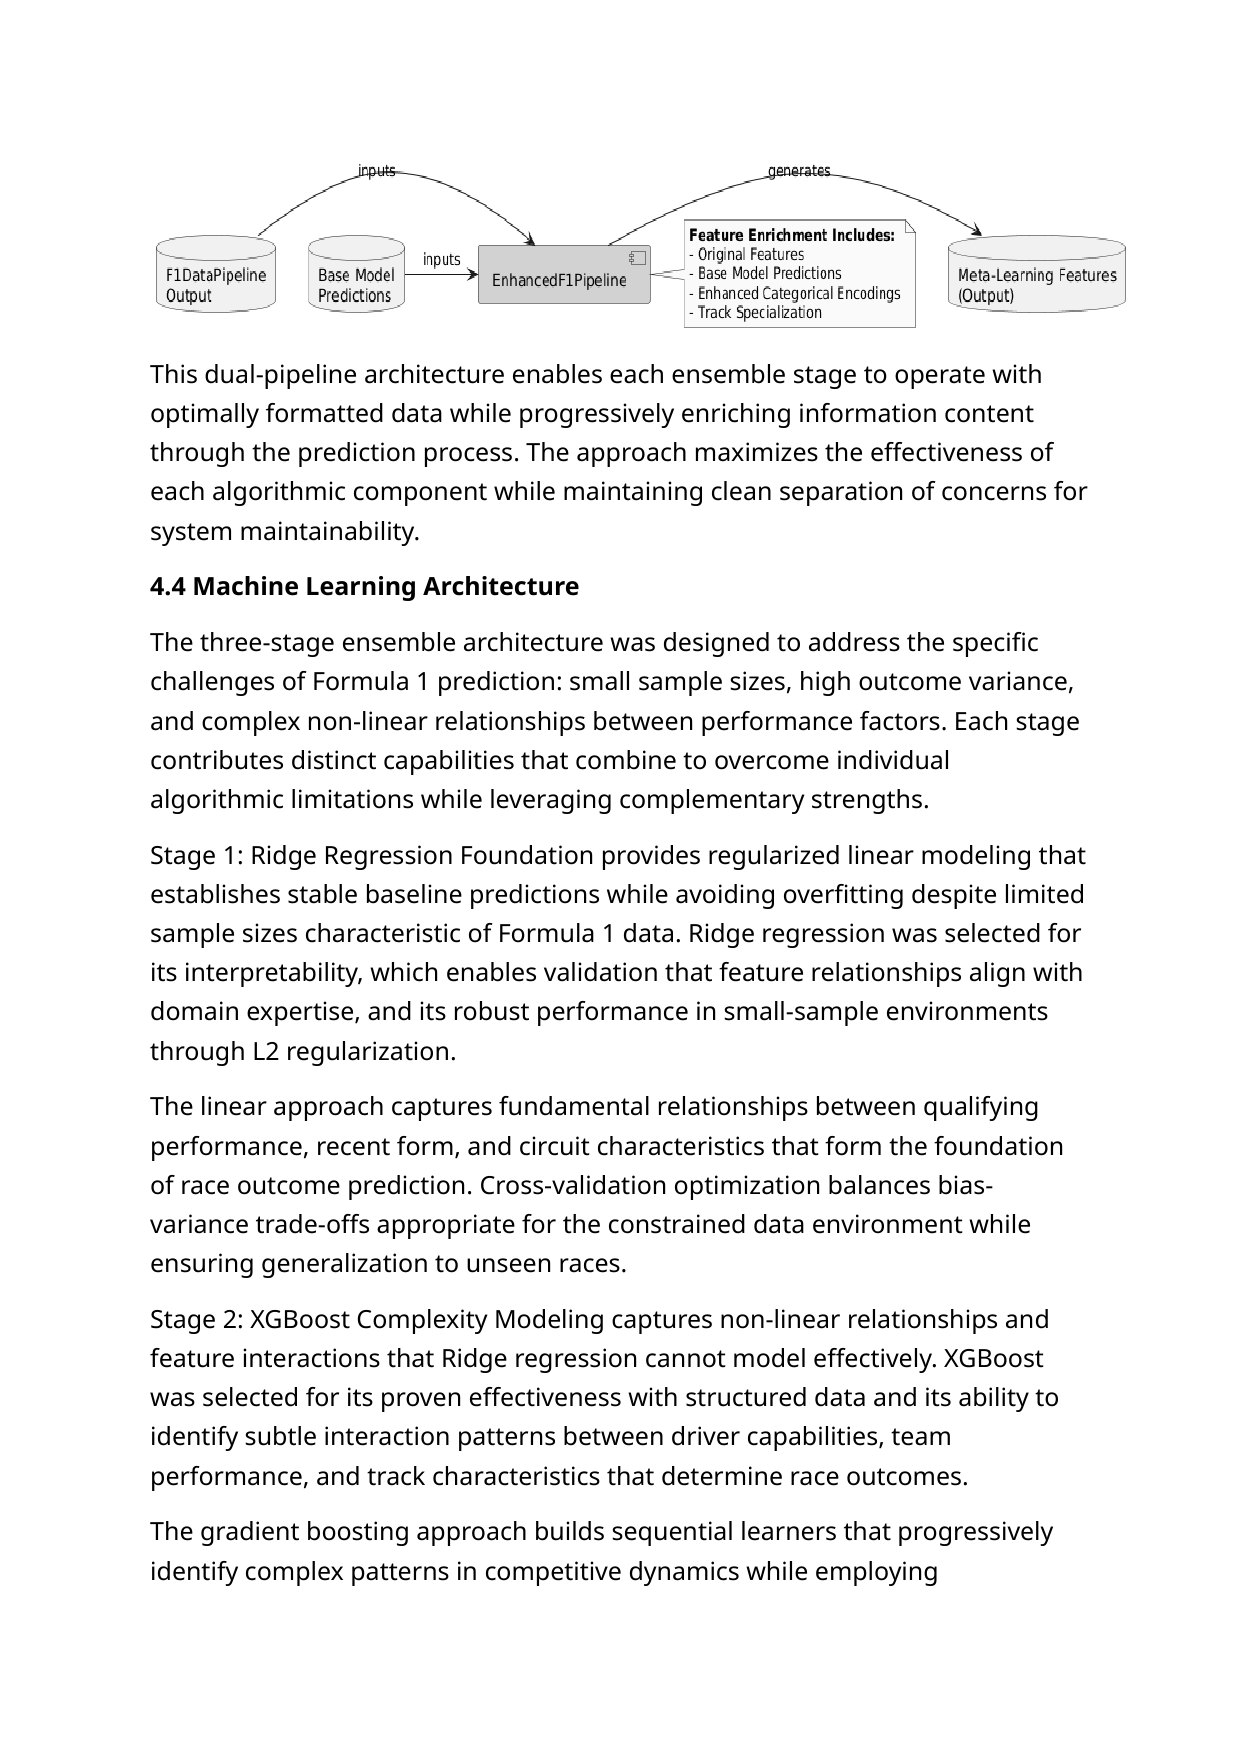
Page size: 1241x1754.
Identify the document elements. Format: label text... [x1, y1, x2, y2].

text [150, 1514, 1090, 1587]
text 4.4 Machine Learning Architecture [150, 569, 1090, 603]
text Stage 2: XGBoost Complexity Modeling captures non-linear relationships and feature interactions that Ridge regression cannot model effectively. XGBoost was selected for its proven effectiveness with structured data and its ability to identify subtle interaction patterns between driver capabilities, team performance, and track characteristics that determine race outcomes. [150, 1301, 1090, 1492]
text The linear approach captures fundamental relationships between qualifying performance, recent form, and circuit characteristics that form the foundation of race outcome prediction. Cross-validation optimization balances bias-variance trade-offs appropriate for the constrained data environment while ensuring generalization to unseen races. [150, 1089, 1090, 1280]
text The three-stage ensemble architecture was designed to address the specific challenges of Formula 1 prediction: small sample sizes, high outcome variance, and complex non-linear relationships between performance factors. Each stage contributes distinct capabilities that combine to overcome individual algorithmic limitations while leveraging complementary strengths. [150, 625, 1090, 816]
text Stage 1: Ridge Regression Foundation provides regularized linear modeling that establishes stable baseline predictions while avoiding overfitting despite limited sample sizes characteristic of Formula 1 data. Ridge regression was selected for its interpretability, which enables validation that feature relationships align with domain expertise, and its robust performance in small-sample environments through L2 regularization. [150, 837, 1090, 1067]
text This dual-pipeline architecture enables each ensemble stage to operate with optimally formatted data while progressively enriching information content through the prediction process. The approach maximizes the effectiveness of each algorithmic component while maintaining clean separation of concerns for system maintainability. [150, 356, 1090, 547]
picture [150, 150, 1140, 335]
